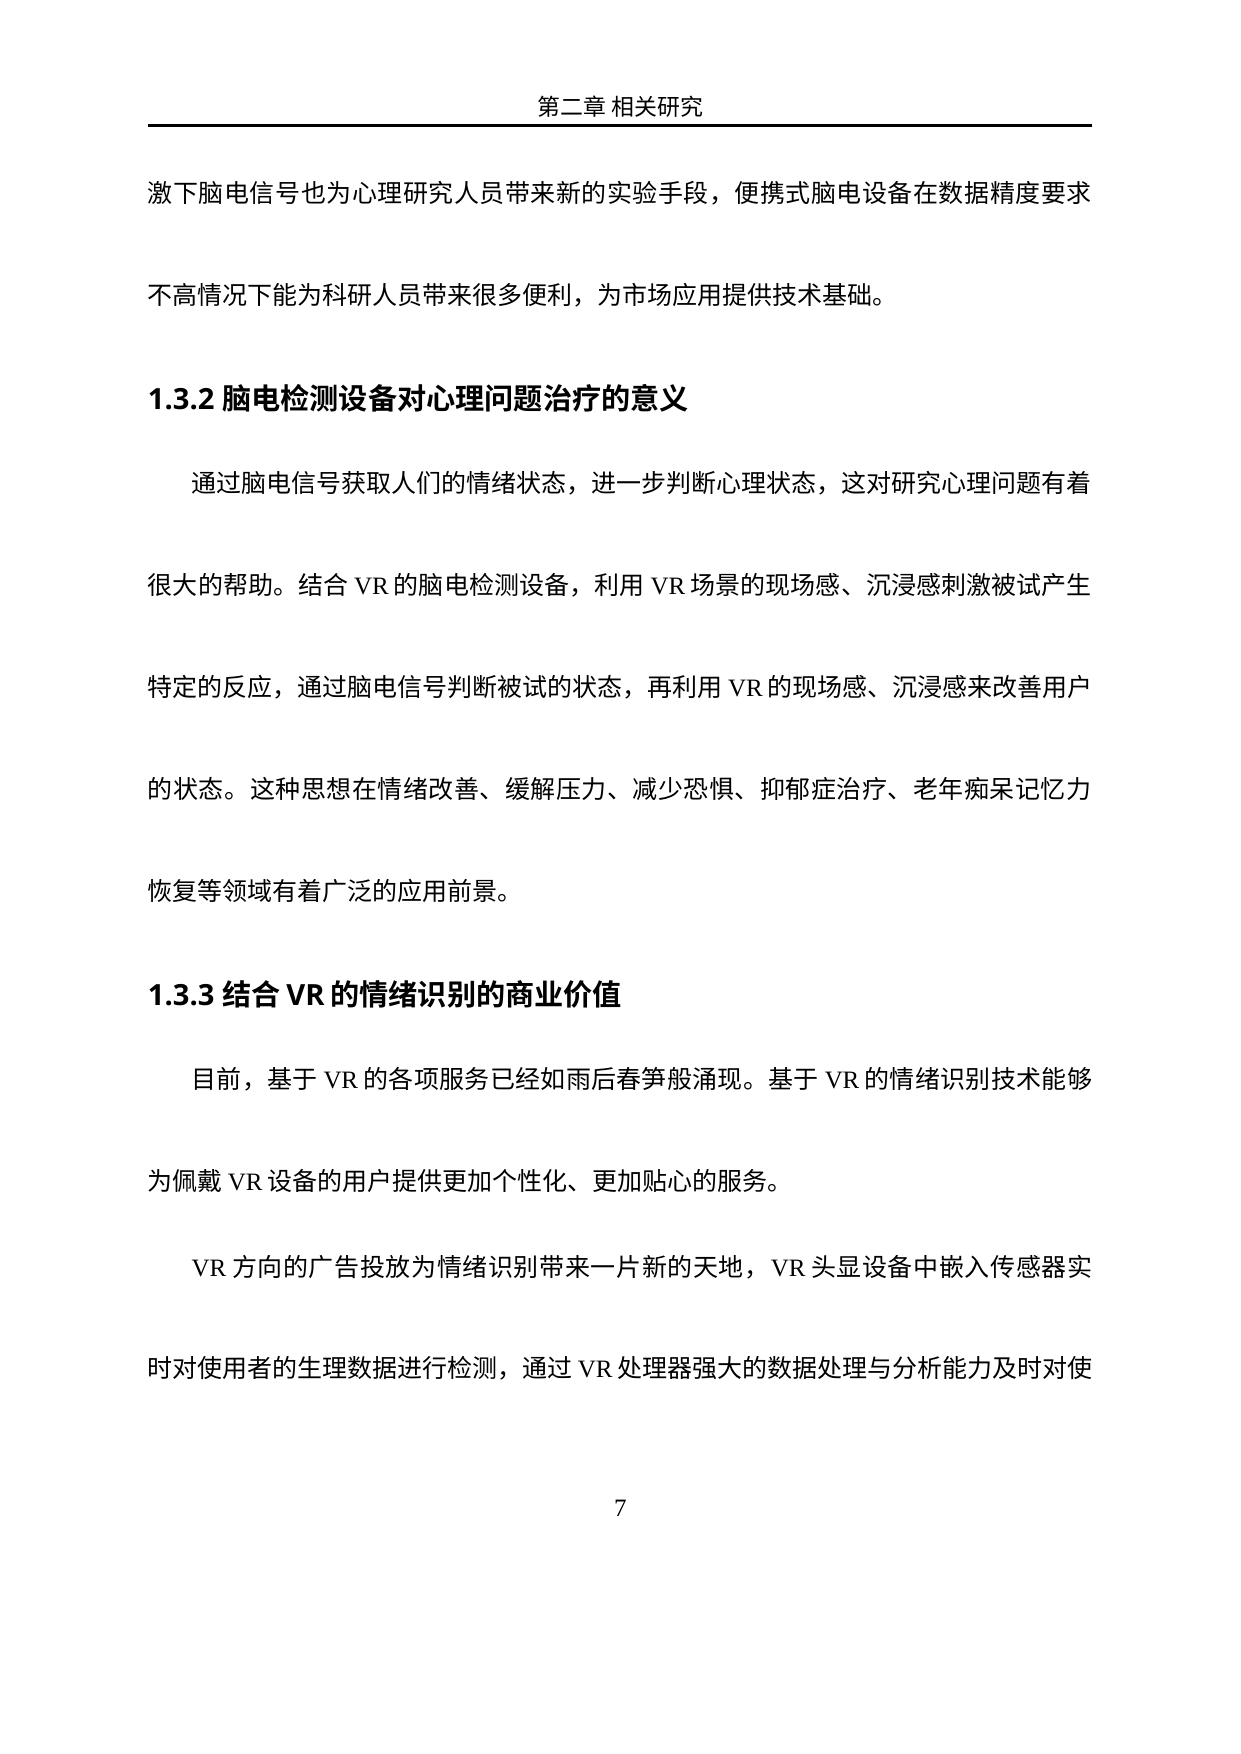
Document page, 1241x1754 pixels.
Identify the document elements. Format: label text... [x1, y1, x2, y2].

subtitle 1.3.2 脑电检测设备对心理问题治疗的意义 [148, 363, 1092, 431]
text 目前，基于VR的各项服务已经如雨后春笋般涌现。基于VR的情绪识别技术能够为佩戴VR设备的用户提供更加个性化、更加贴心的服务。 [148, 1043, 1092, 1213]
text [148, 1231, 1092, 1401]
text 通过脑电信号获取人们的情绪状态，进一步判断心理状态，这对研究心理问题有着很大的帮助。结合VR的脑电检测设备，利用VR场景的现场感、沉浸感刺激被试产生特定的反应，通过脑电信号判断被试的状态，再利用VR的现场感、沉浸感来改善用户的状态。这种思想在情绪改善、缓解压力、减少恐惧、抑郁症治疗、老年痴呆记忆力恢复等领域有着广泛的应用前景。 [148, 448, 1092, 923]
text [148, 158, 1092, 328]
subtitle 1.3.3 结合VR的情绪识别的商业价值 [148, 958, 1092, 1026]
